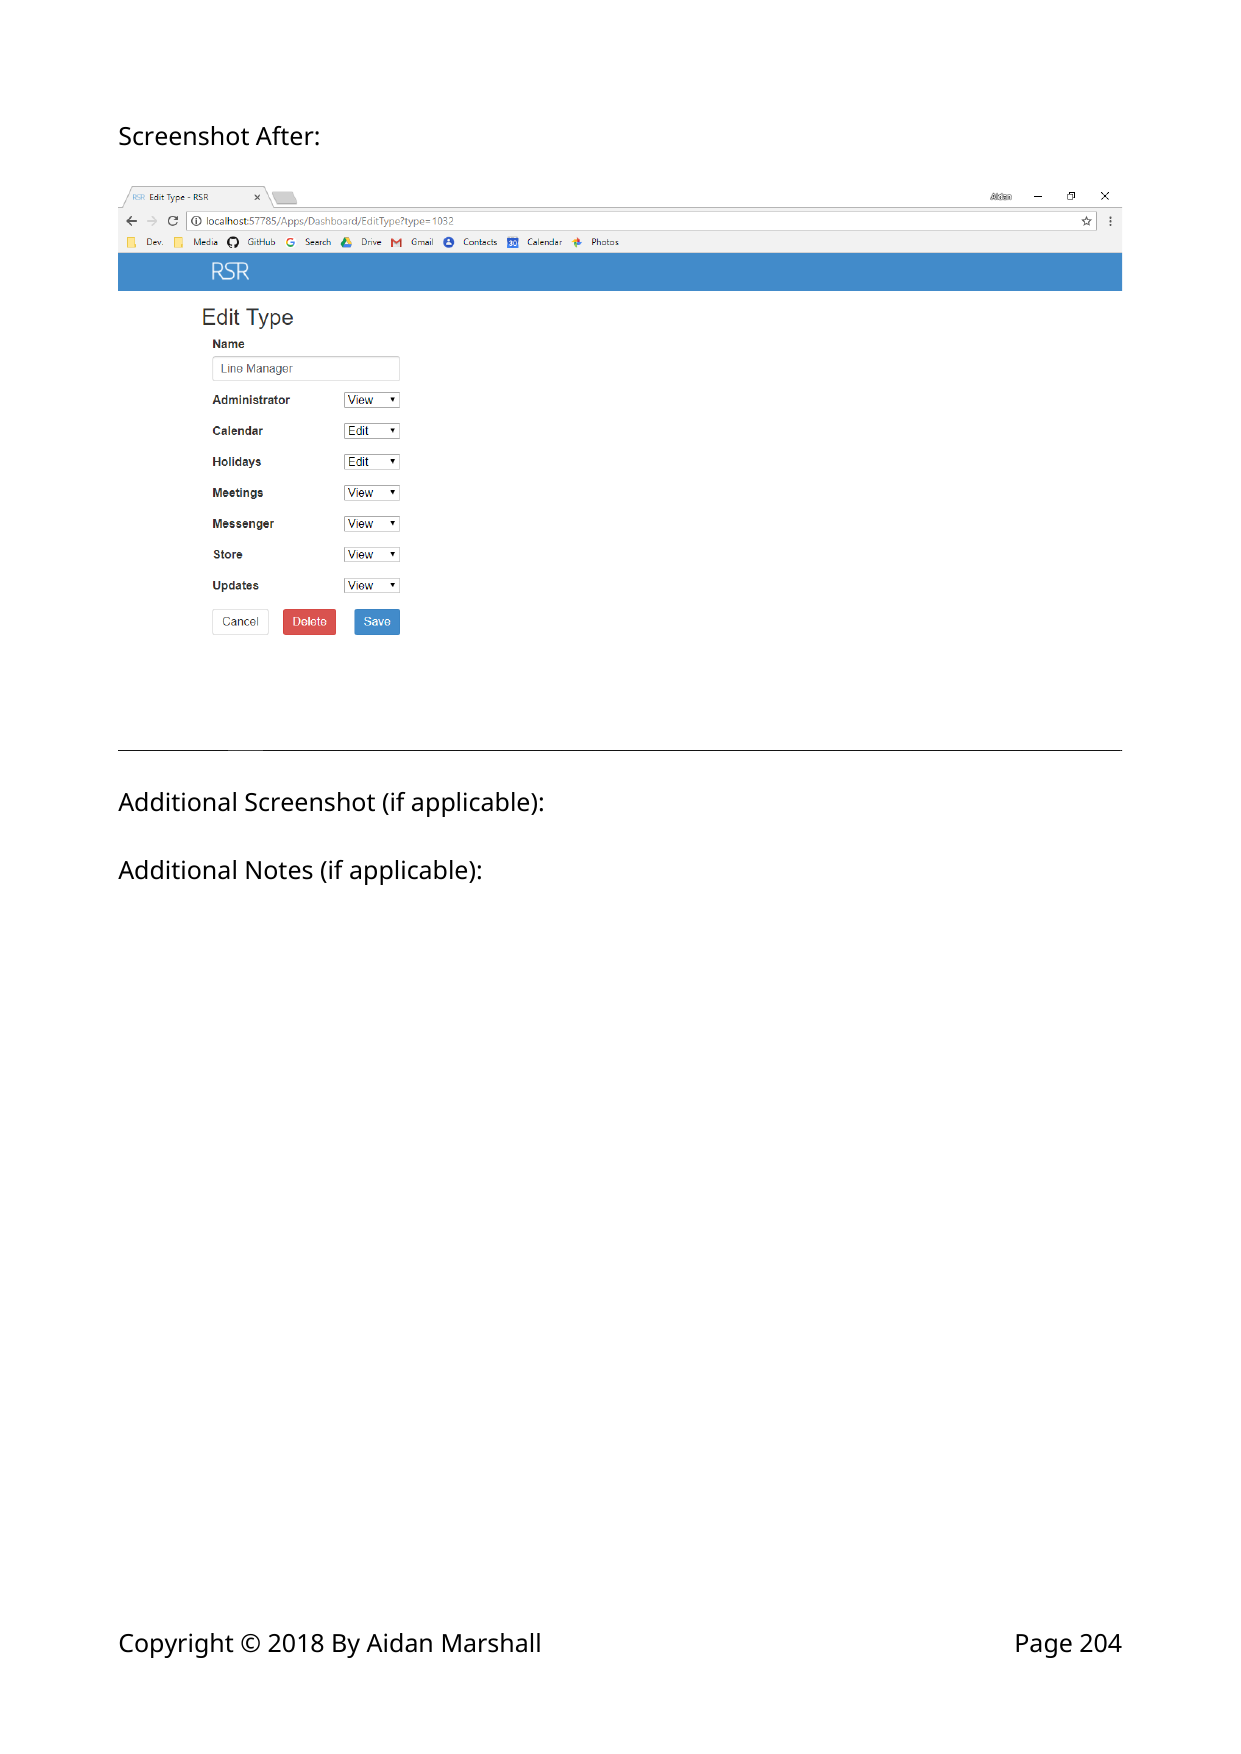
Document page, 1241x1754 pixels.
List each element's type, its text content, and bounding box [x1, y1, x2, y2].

text Screenshot After: [118, 118, 1122, 152]
text Additional Screenshot (if applicable): [118, 785, 1122, 819]
picture [118, 186, 1123, 751]
text Additional Notes (if applicable): [118, 853, 1122, 887]
